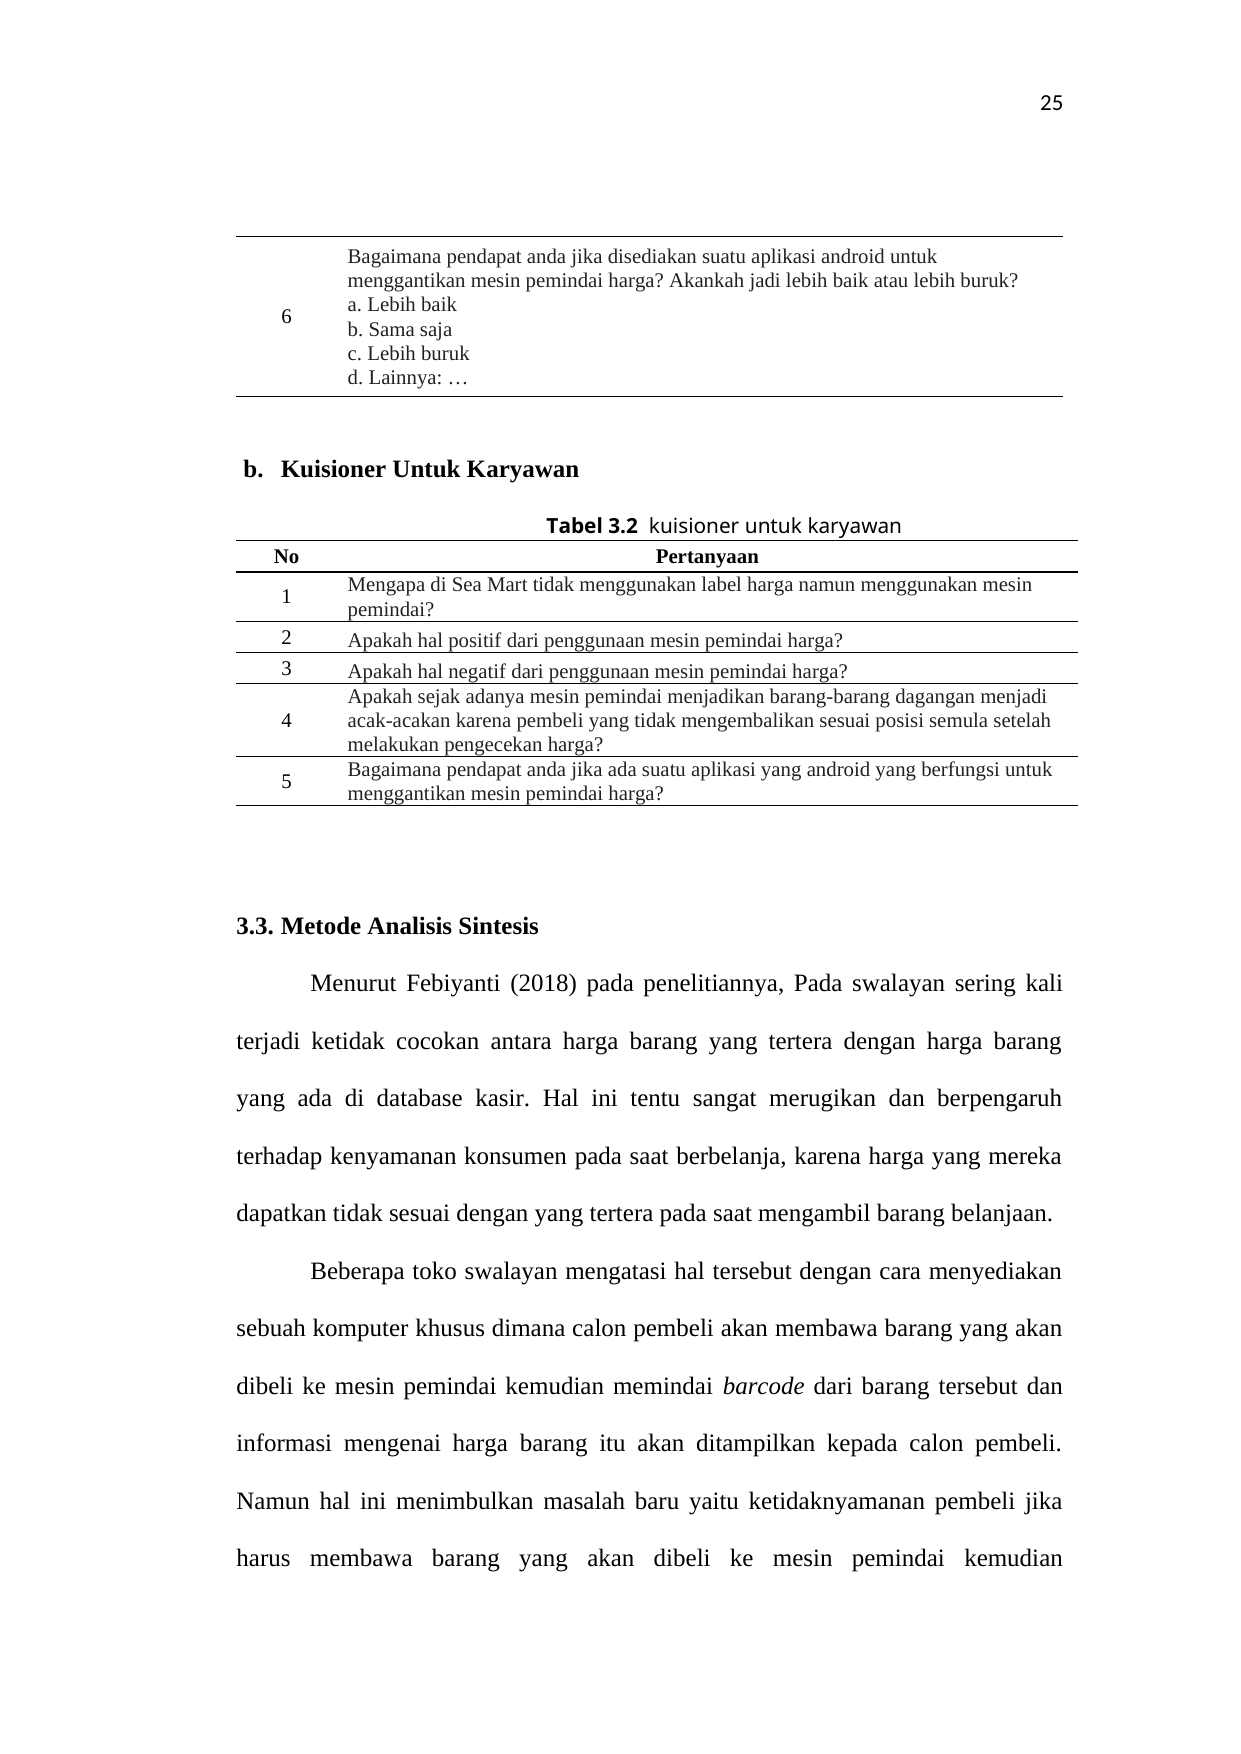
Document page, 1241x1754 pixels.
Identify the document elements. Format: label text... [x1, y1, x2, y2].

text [236, 1256, 1063, 1572]
subtitle Metode Analisis Sintesis [236, 911, 1063, 939]
table_header No [236, 541, 336, 571]
table_cell 3 [236, 653, 336, 683]
table_cell Apakah hal positif dari penggunaan mesin pemindai harga? [336, 622, 1078, 652]
table_header Pertanyaan [336, 541, 1078, 571]
table_cell 4 [236, 684, 336, 756]
table_cell Bagaimana pendapat anda jika ada suatu aplikasi yang android yang berfungsi untuk menggantikan mesin pemindai harga? [336, 757, 1078, 805]
table_cell 6 [236, 237, 336, 396]
table_cell 1 [236, 573, 336, 621]
table_cell Apakah hal negatif dari penggunaan mesin pemindai harga? [336, 653, 1078, 683]
list Menurut Febiyanti (2018) pada penelitiannya, Pada swalayan sering kali terjadi ketidak cocokan antara harga barang yang tertera dengan harga barang yang ada di database kasir. Hal ini tentu sangat merugikan dan berpengaruh terhadap kenyamanan konsumen pada saat berbelanja, karena harga yang mereka dapatkan tidak sesuai dengan yang tertera pada saat mengambil barang belanjaan. [236, 968, 1063, 1227]
table_cell Apakah sejak adanya mesin pemindai menjadikan barang-barang dagangan menjadi acak-acakan karena pembeli yang tidak mengembalikan sesuai posisi semula setelah melakukan pengecekan harga? [336, 684, 1078, 756]
table_cell Bagaimana pendapat anda jika disediakan suatu aplikasi android untuk menggantikan mesin pemindai harga? Akankah jadi lebih baik atau lebih buruk? a. Lebih baik b. Sama saja c. Lebih buruk d. Lainnya: … [336, 237, 1063, 396]
list Tabel 3.2 kuisioner untuk karyawan [385, 512, 1063, 540]
list Kuisioner Untuk Karyawan [243, 454, 1063, 483]
table_cell 2 [236, 622, 336, 652]
table_cell 5 [236, 757, 336, 805]
table_cell Mengapa di Sea Mart tidak menggunakan label harga namun menggunakan mesin pemindai? [336, 573, 1078, 621]
